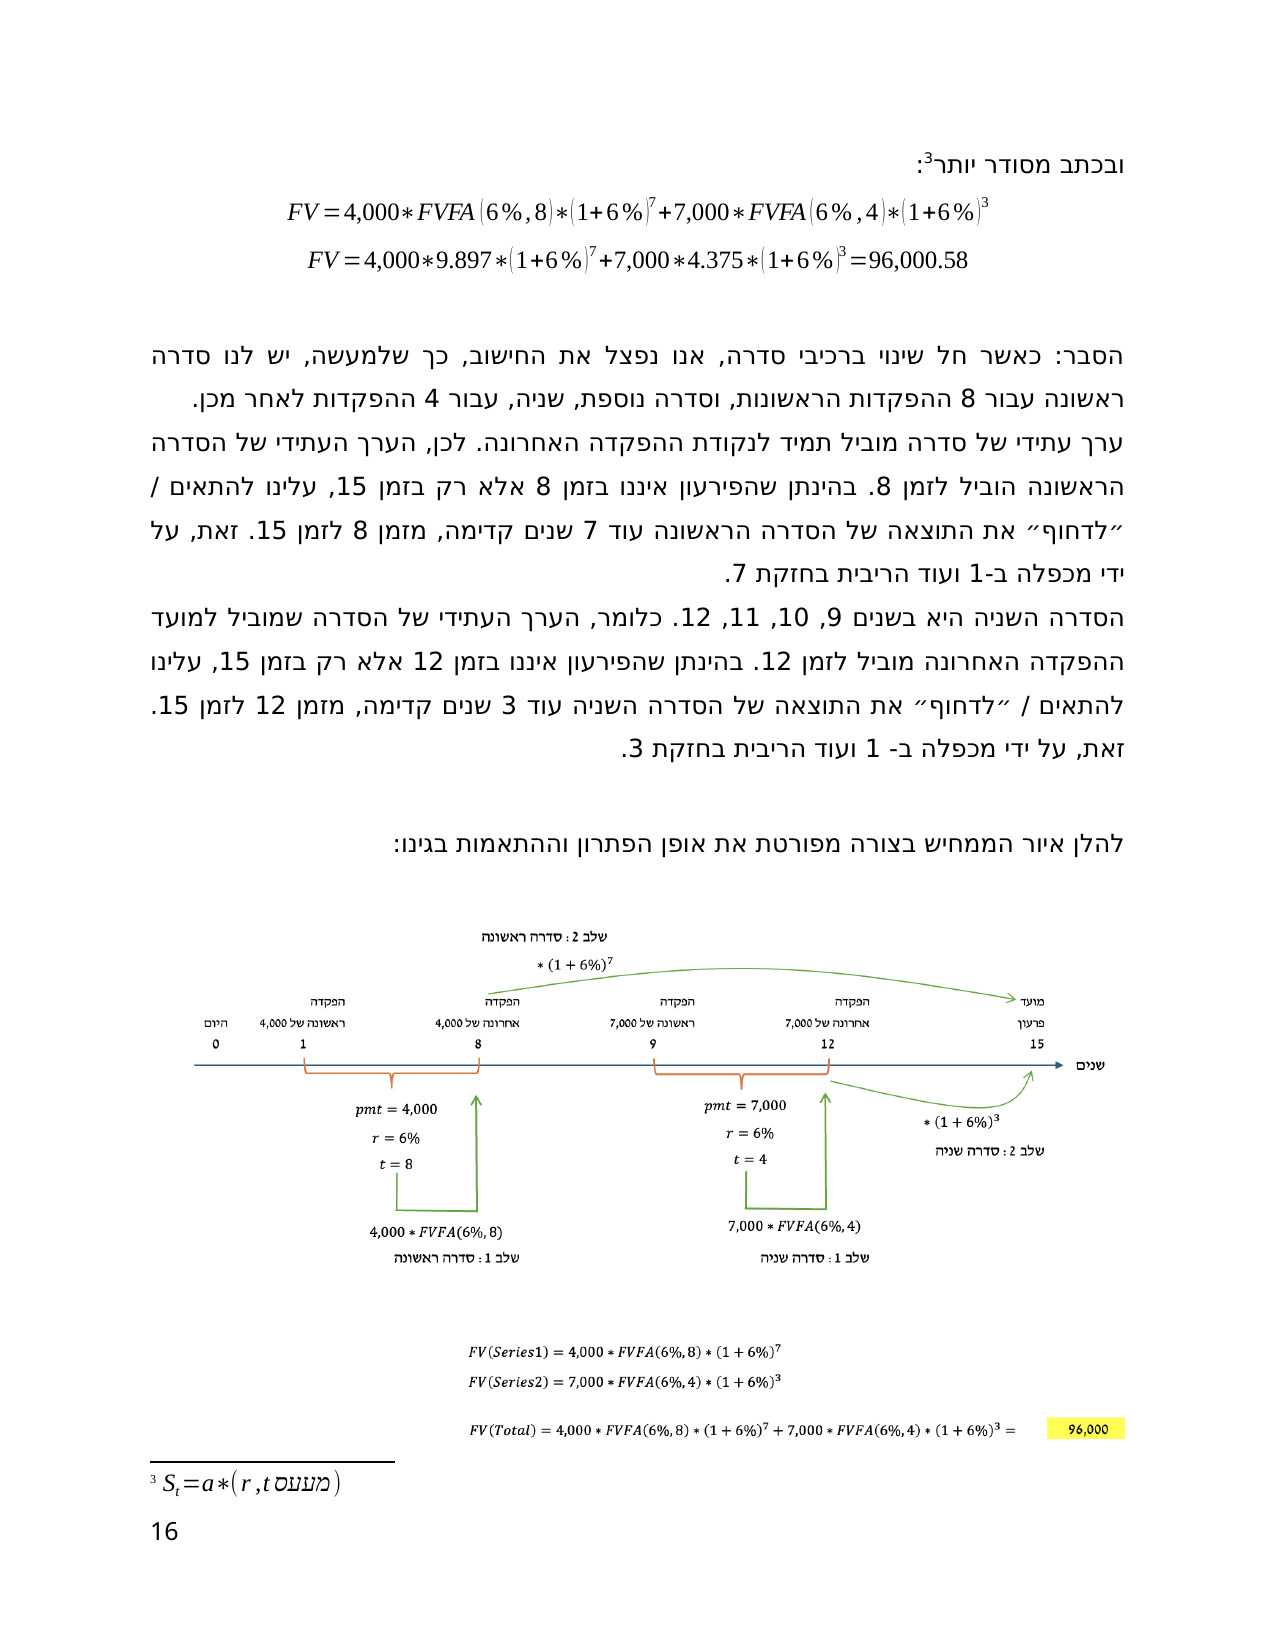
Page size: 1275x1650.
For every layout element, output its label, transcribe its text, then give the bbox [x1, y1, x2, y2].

picture [150, 924, 1125, 1444]
text הסבר: כאשר חל שינוי ברכיבי סדרה, אנו נפצל את החישוב, כך שלמעשה, יש לנו סדרה ראשונה עבור 8 ההפקדות הראשונות, וסדרה נוספת, שניה, עבור 4 ההפקדות לאחר מכן. [150, 341, 1125, 414]
text הסדרה השניה היא בשנים 9, 10, 11, 12. כלומר, הערך העתידי של הסדרה שמוביל למועד ההפקדה האחרונה מוביל לזמן 12. בהינתן שהפירעון איננו בזמן 12 אלא רק בזמן 15, עלינו להתאים / ״לדחוף״ את התוצאה של הסדרה השניה עוד 3 שנים קדימה, מזמן 12 לזמן 15. זאת, על ידי מכפלה ב- 1 ועוד הריבית בחזקת 3. [150, 603, 1125, 764]
text להלן איור הממחיש בצורה מפורטת את אופן הפתרון וההתאמות בגינו: [150, 829, 1125, 858]
text ובכתב מסודר יותר: [150, 150, 1125, 179]
text ערך עתידי של סדרה מוביל תמיד לנקודת ההפקדה האחרונה. לכן, הערך העתידי של הסדרה הראשונה הוביל לזמן 8. בהינתן שהפירעון איננו בזמן 8 אלא רק בזמן 15, עלינו להתאים / ״לדחוף״ את התוצאה של הסדרה הראשונה עוד 7 שנים קדימה, מזמן 8 לזמן 15. זאת, על ידי מכפלה ב-1 ועוד הריבית בחזקת 7. [150, 428, 1125, 589]
